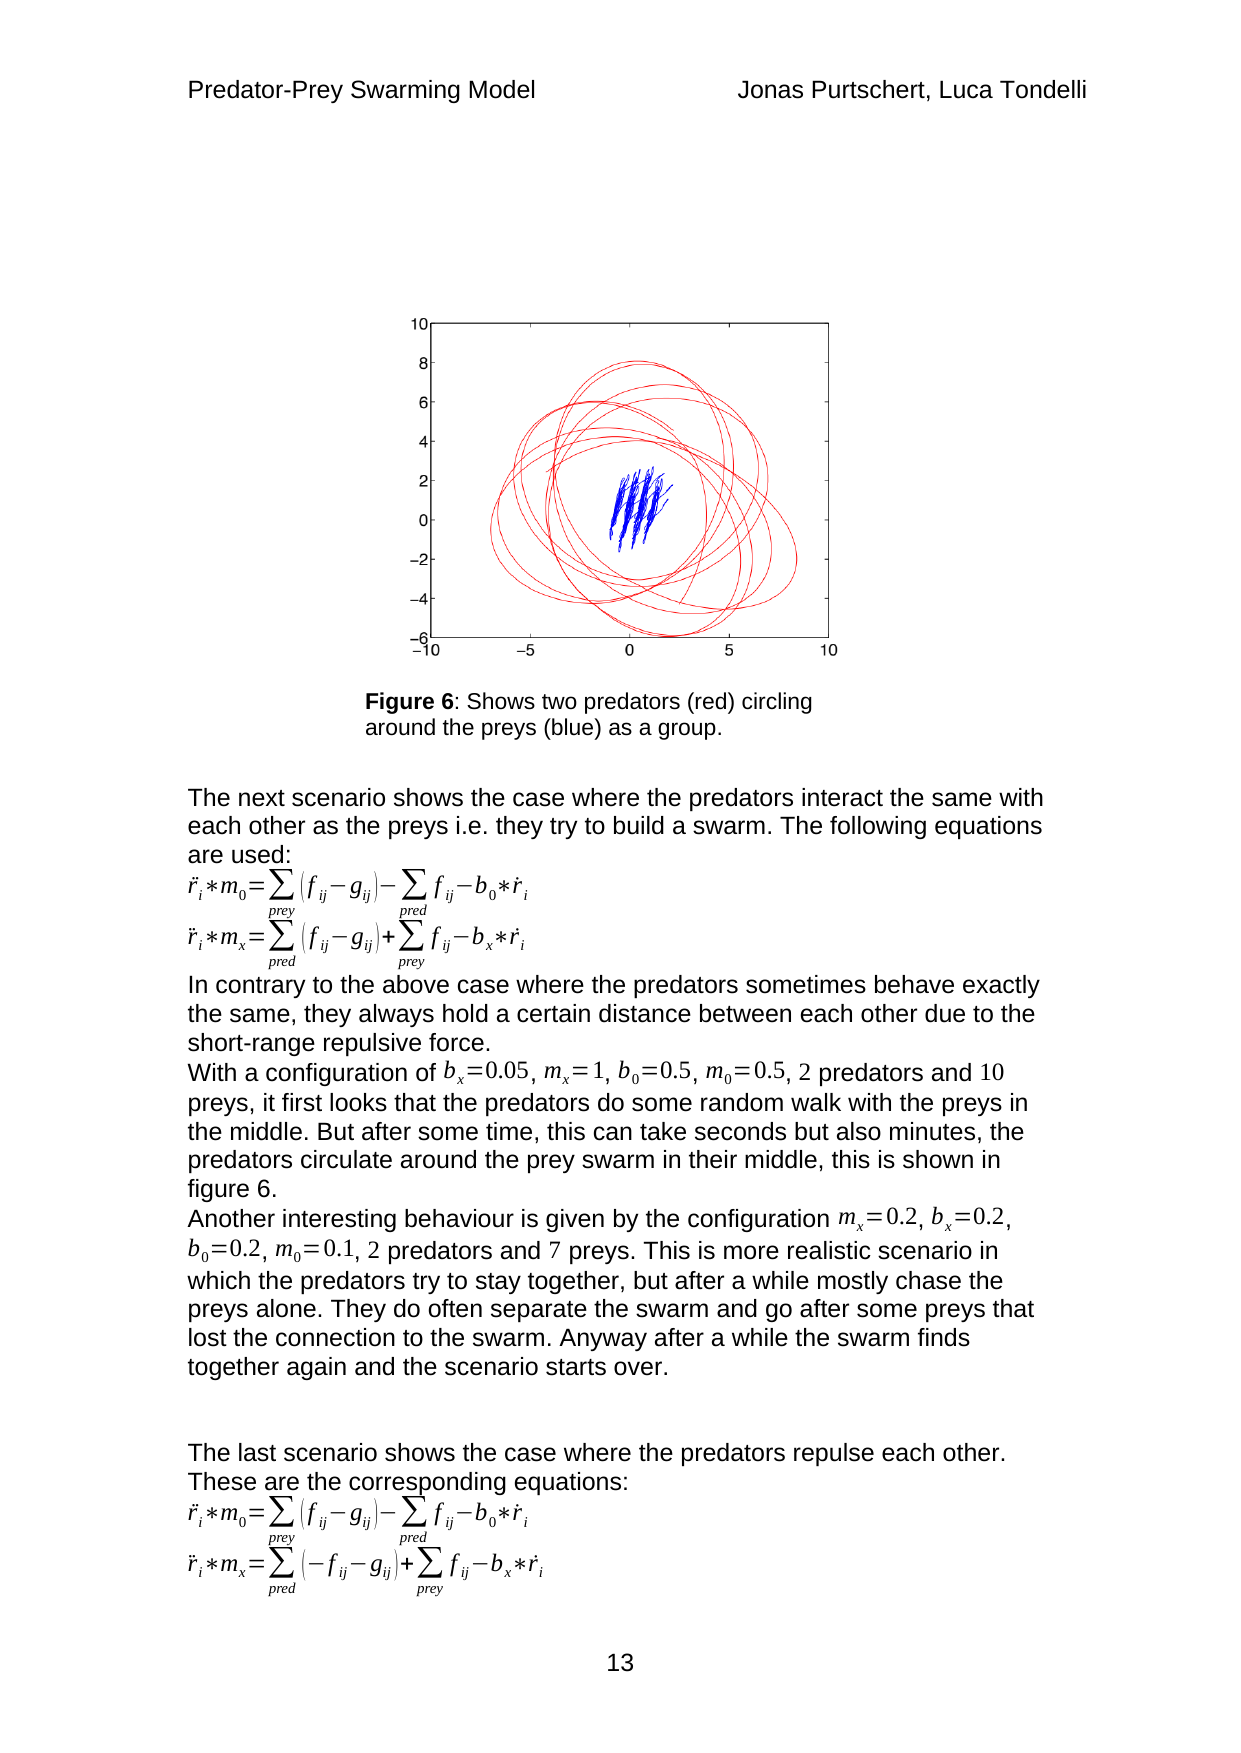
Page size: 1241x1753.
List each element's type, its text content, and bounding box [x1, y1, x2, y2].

text The next scenario shows the case where the predators interact the same with each other as the preys i.e. they try to build a swarm. The following equations are used: [187, 782, 1053, 869]
text In contrary to the above case where the predators sometimes behave exactly the same, they always hold a certain distance between each other due to the short-range repulsive force. [187, 970, 1053, 1057]
text Another interesting behaviour is given by the configuration , , , , predators and preys. This is more realistic scenario in which the predators try to stay together, but after a while mostly chase the preys alone. They do often separate the swarm and go after some preys that lost the connection to the swarm. Anyway after a while the swarm finds together again and the scenario starts over. [187, 1203, 1053, 1381]
text With a configuration of , , , , predators and preys, it first looks that the predators do some random walk with the preys in the middle. But after some time, this can take seconds but also minutes, the predators circulate around the prey swarm in their middle, this is shown in figure 6. [187, 1057, 1053, 1203]
text The last scenario shows the case where the predators repulse each other. These are the corresponding equations: [187, 1438, 1053, 1496]
